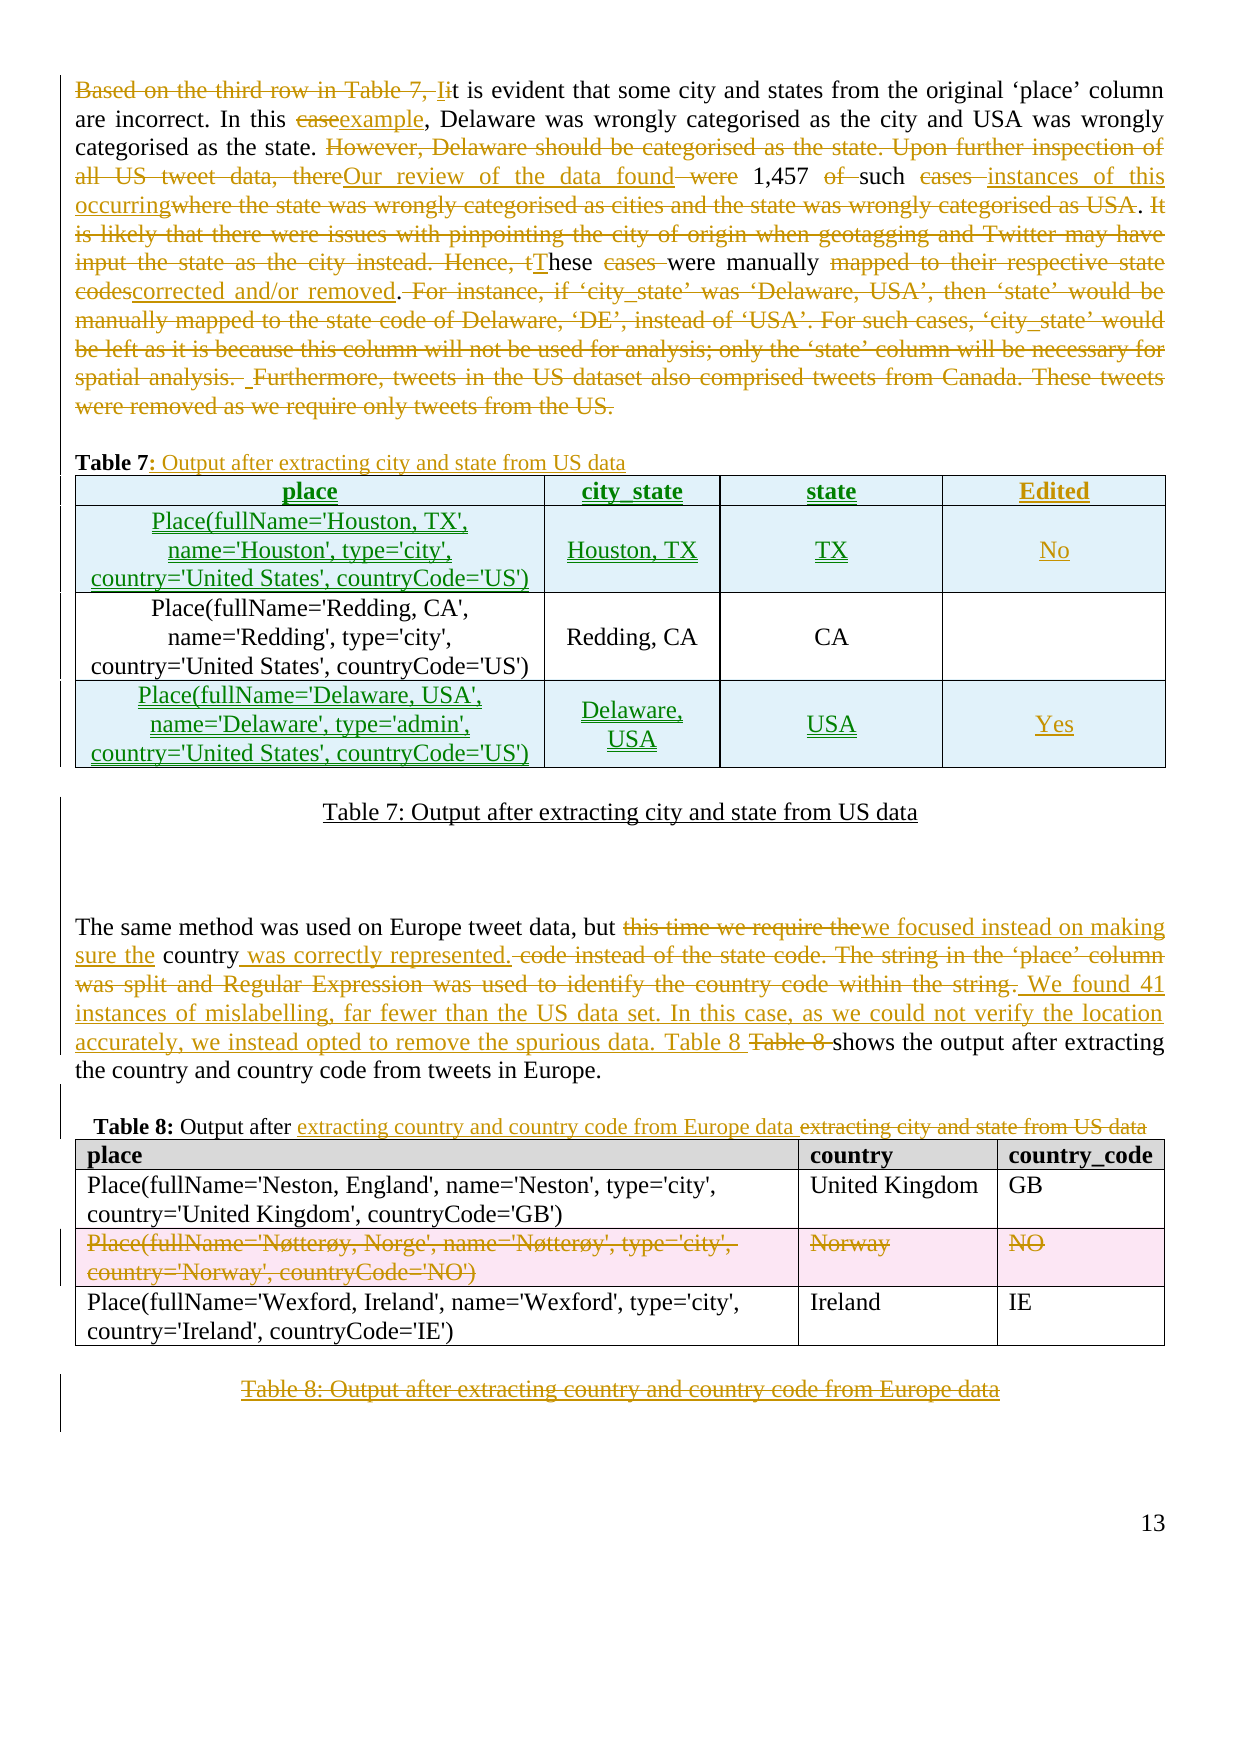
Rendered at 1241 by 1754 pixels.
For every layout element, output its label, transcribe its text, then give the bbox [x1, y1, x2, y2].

table_cell [545, 593, 719, 679]
table_header country_code [998, 1140, 1164, 1169]
table_cell Ireland [799, 1287, 997, 1344]
text t is evident that some city and states from the original ‘place’ column are incorrect. In this , Delaware was wrongly categorised as the city and USA was wrongly categorised as the state. 1,457 such . hese were manually . [75, 351, 1165, 420]
table_cell Place(fullName='Wexford, Ireland', name='Wexford', type='city', country='Ireland', countryCode='IE') [76, 1287, 798, 1344]
text Table [75, 449, 1165, 475]
table_cell [76, 593, 544, 679]
table_cell [943, 593, 1165, 679]
text t is evident that some city and states from the original ‘place’ column are incorrect. In this , Delaware was wrongly categorised as the city and USA was wrongly categorised as the state. 1,457 such . hese were manually . [75, 322, 1165, 349]
text t is evident that some city and states from the original ‘place’ column are incorrect. In this , Delaware was wrongly categorised as the city and USA was wrongly categorised as the state. 1,457 such . hese were manually . [75, 75, 1165, 234]
table_header place [76, 1140, 798, 1169]
table_cell Place(fullName='Neston, England', name='Neston', type='city', country='United Kingdom', countryCode='GB') [76, 1170, 798, 1227]
table_cell GB [998, 1170, 1164, 1227]
text t is evident that some city and states from the original ‘place’ column are incorrect. In this , Delaware was wrongly categorised as the city and USA was wrongly categorised as the state. 1,457 such . hese were manually . [75, 236, 1165, 321]
table_header country [799, 1140, 997, 1169]
table_cell IE [998, 1287, 1164, 1344]
table_cell United Kingdom [799, 1170, 997, 1227]
text Table : Output after [75, 1113, 1165, 1139]
text The same method was used on Europe tweet data, but countryshows the output after extracting the country and country code from tweets in Europe. [75, 912, 1165, 1084]
table_cell [721, 593, 942, 679]
